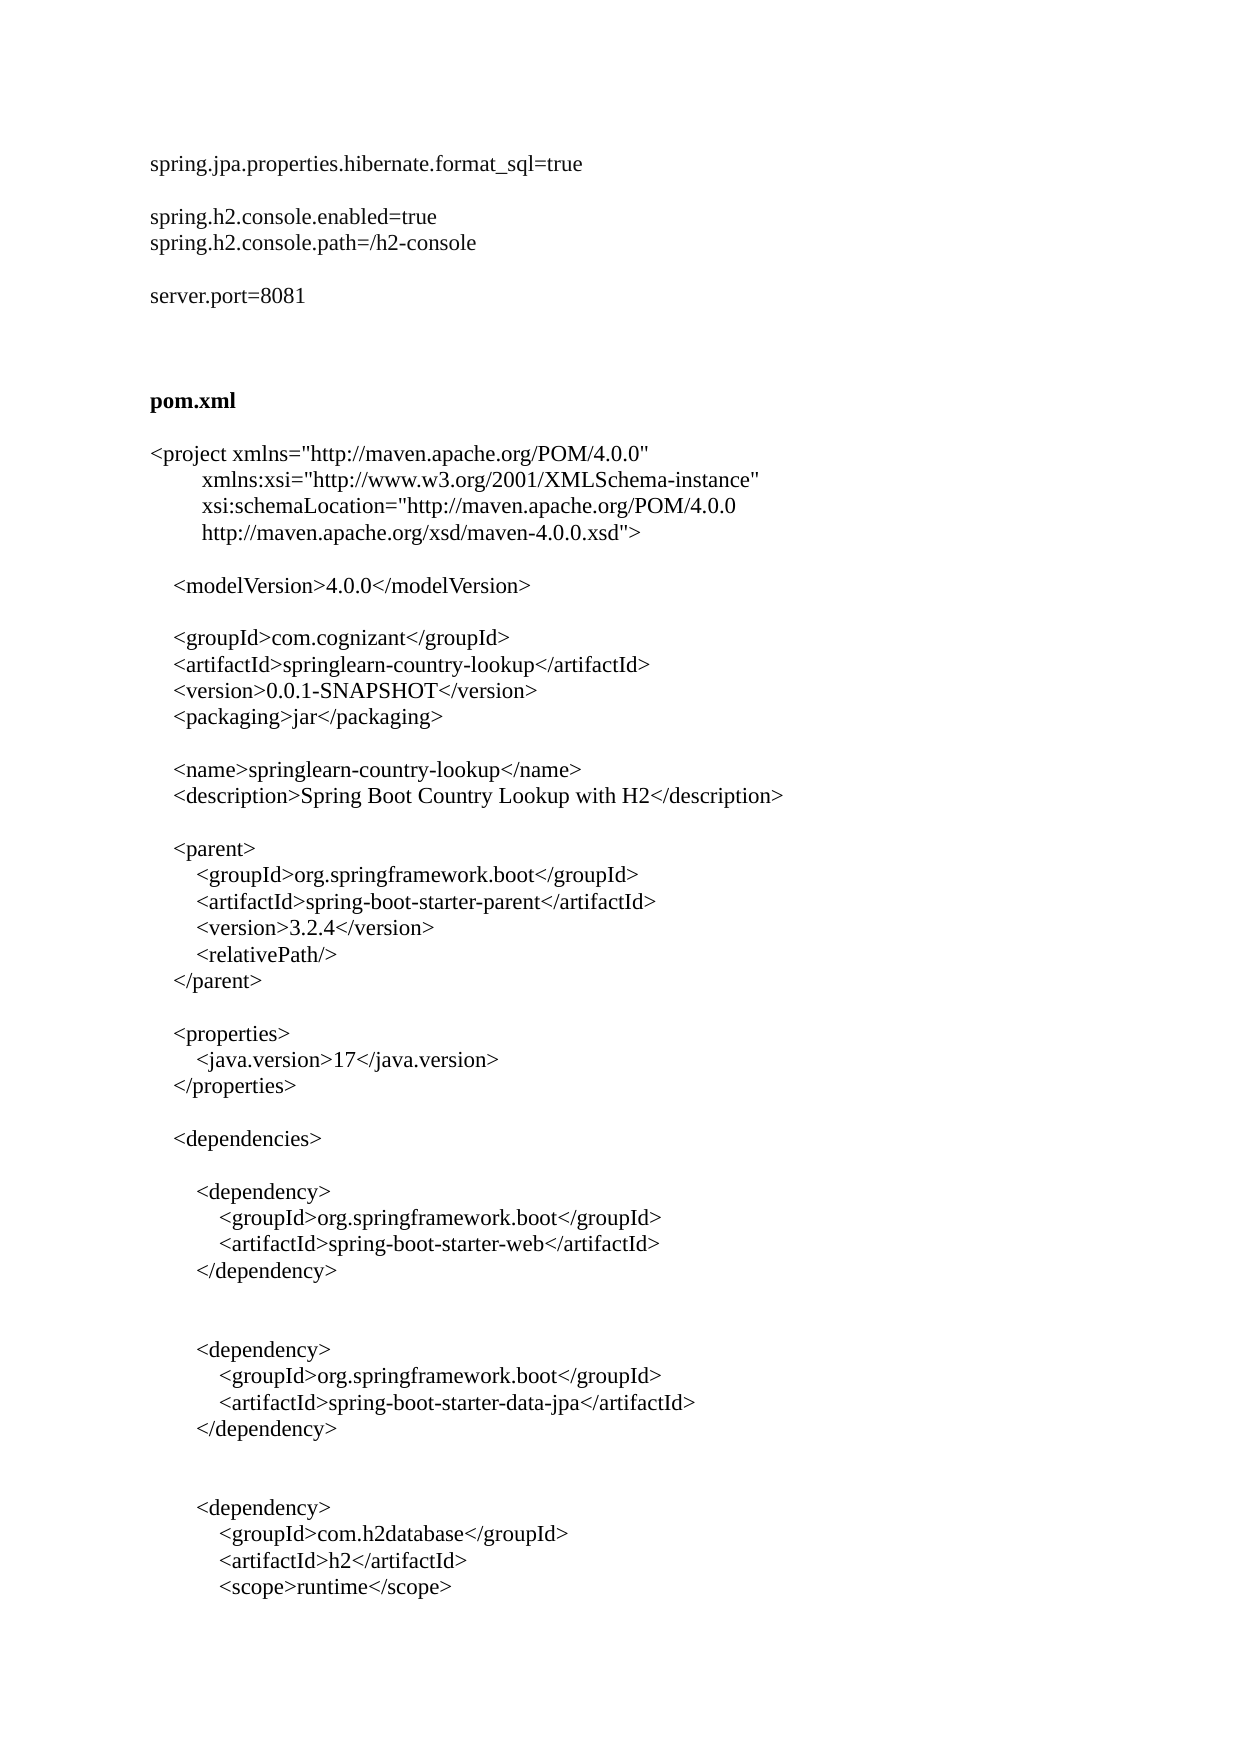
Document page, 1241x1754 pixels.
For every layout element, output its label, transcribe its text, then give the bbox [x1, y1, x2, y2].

text <dependency> [150, 1336, 1090, 1362]
text xsi:schemaLocation="http://maven.apache.org/POM/4.0.0 [150, 493, 1090, 519]
text <properties> [150, 1020, 1090, 1046]
text <parent> [150, 835, 1090, 862]
text <version>0.0.1-SNAPSHOT</version> [150, 677, 1090, 703]
text <artifactId>spring-boot-starter-parent</artifactId> [150, 888, 1090, 914]
text <artifactId>springlearn-country-lookup</artifactId> [150, 651, 1090, 677]
text <groupId>org.springframework.boot</groupId> [150, 1362, 1090, 1389]
text spring.h2.console.enabled=true [150, 203, 1090, 229]
text <java.version>17</java.version> [150, 1046, 1090, 1072]
text <groupId>com.h2database</groupId> [150, 1520, 1090, 1547]
text </dependency> [150, 1415, 1090, 1441]
text <description>Spring Boot Country Lookup with H2</description> [150, 782, 1090, 809]
text <packaging>jar</packaging> [150, 703, 1090, 730]
text pom.xml [150, 387, 1090, 413]
text <groupId>org.springframework.boot</groupId> [150, 862, 1090, 888]
text <relativePath/> [150, 941, 1090, 967]
text <modelVersion>4.0.0</modelVersion> [150, 572, 1090, 598]
text spring.h2.console.path=/h2-console [150, 229, 1090, 255]
text <dependency> [150, 1494, 1090, 1520]
text </properties> [150, 1072, 1090, 1099]
text <artifactId>spring-boot-starter-data-jpa</artifactId> [150, 1389, 1090, 1415]
text <artifactId>spring-boot-starter-web</artifactId> [150, 1231, 1090, 1257]
text http://maven.apache.org/xsd/maven-4.0.0.xsd"> [150, 519, 1090, 545]
text <groupId>com.cognizant</groupId> [150, 624, 1090, 651]
text <scope>runtime</scope> [150, 1573, 1090, 1599]
text xmlns:xsi="http://www.w3.org/2001/XMLSchema-instance" [150, 466, 1090, 493]
text <dependency> [150, 1178, 1090, 1204]
text </dependency> [150, 1257, 1090, 1283]
text spring.jpa.properties.hibernate.format_sql=true [150, 150, 1090, 176]
text server.port=8081 [150, 282, 1090, 308]
text <name>springlearn-country-lookup</name> [150, 756, 1090, 782]
text <dependencies> [150, 1125, 1090, 1151]
text <version>3.2.4</version> [150, 914, 1090, 941]
text </parent> [150, 967, 1090, 993]
text <artifactId>h2</artifactId> [150, 1547, 1090, 1573]
text <groupId>org.springframework.boot</groupId> [150, 1204, 1090, 1231]
text <project xmlns="http://maven.apache.org/POM/4.0.0" [150, 440, 1090, 466]
